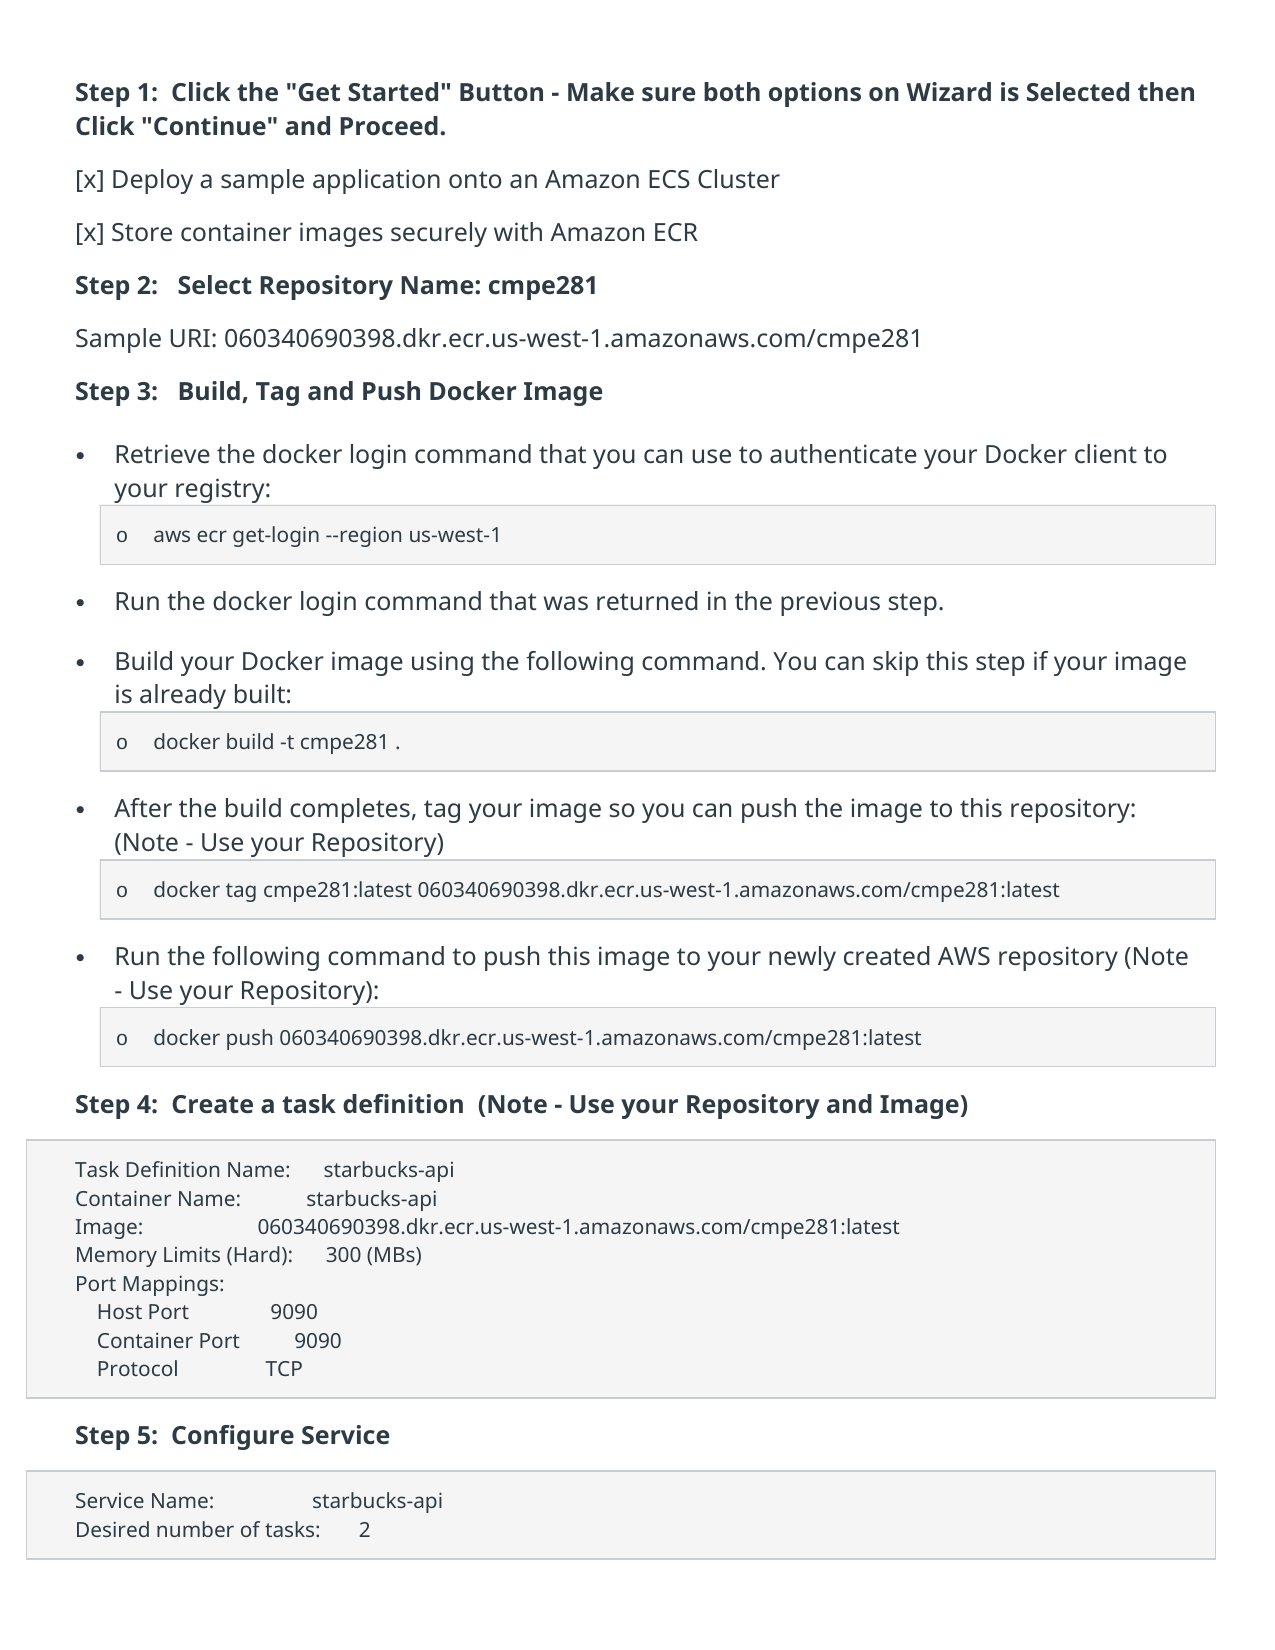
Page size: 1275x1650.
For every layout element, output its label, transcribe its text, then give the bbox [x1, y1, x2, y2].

list Build your Docker image using the following command. You can skip this step if your image is already built: [77, 643, 1200, 711]
text Sample URI: 060340690398.dkr.ecr.us-west-1.amazonaws.com/cmpe281 [75, 320, 1200, 354]
list Retrieve the docker login command that you can use to authenticate your Docker client to your registry: [77, 436, 1200, 504]
text Step 5: Configure Service [75, 1418, 1200, 1452]
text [27, 1472, 1215, 1558]
list docker tag cmpe281:latest 060340690398.dkr.ecr.us-west-1.amazonaws.com/cmpe281:latest [101, 861, 1215, 918]
text Task Definition Name: starbucks-api Container Name: starbucks-api Image: 060340690398.dkr.ecr.us-west-1.amazonaws.com/cmpe281:latest Memory Limits (Hard): 300 (MBs) Port Mappings: Host Port 9090 Container Port 9090 Protocol TCP [27, 1141, 1215, 1397]
list docker push 060340690398.dkr.ecr.us-west-1.amazonaws.com/cmpe281:latest [101, 1008, 1215, 1066]
text Step 1: Click the "Get Started" Button - Make sure both options on Wizard is Selected then Click "Continue" and Proceed. [75, 75, 1200, 143]
text Step 4: Create a task definition (Note - Use your Repository and Image) [75, 1086, 1200, 1120]
list Run the docker login command that was returned in the previous step. [77, 584, 1200, 618]
list After the build completes, tag your image so you can push the image to this repository: (Note - Use your Repository) [77, 791, 1200, 859]
list Run the following command to push this image to your newly created AWS repository (Note - Use your Repository): [77, 938, 1200, 1007]
text [x] Deploy a sample application onto an Amazon ECS Cluster [75, 162, 1200, 196]
list docker build -t cmpe281 . [101, 713, 1215, 770]
text Step 2: Select Repository Name: cmpe281 [75, 267, 1200, 302]
text [x] Store container images securely with Amazon ECR [75, 215, 1200, 249]
text Step 3: Build, Tag and Push Docker Image [75, 373, 1200, 407]
list aws ecr get-login --region us-west-1 [101, 506, 1215, 564]
